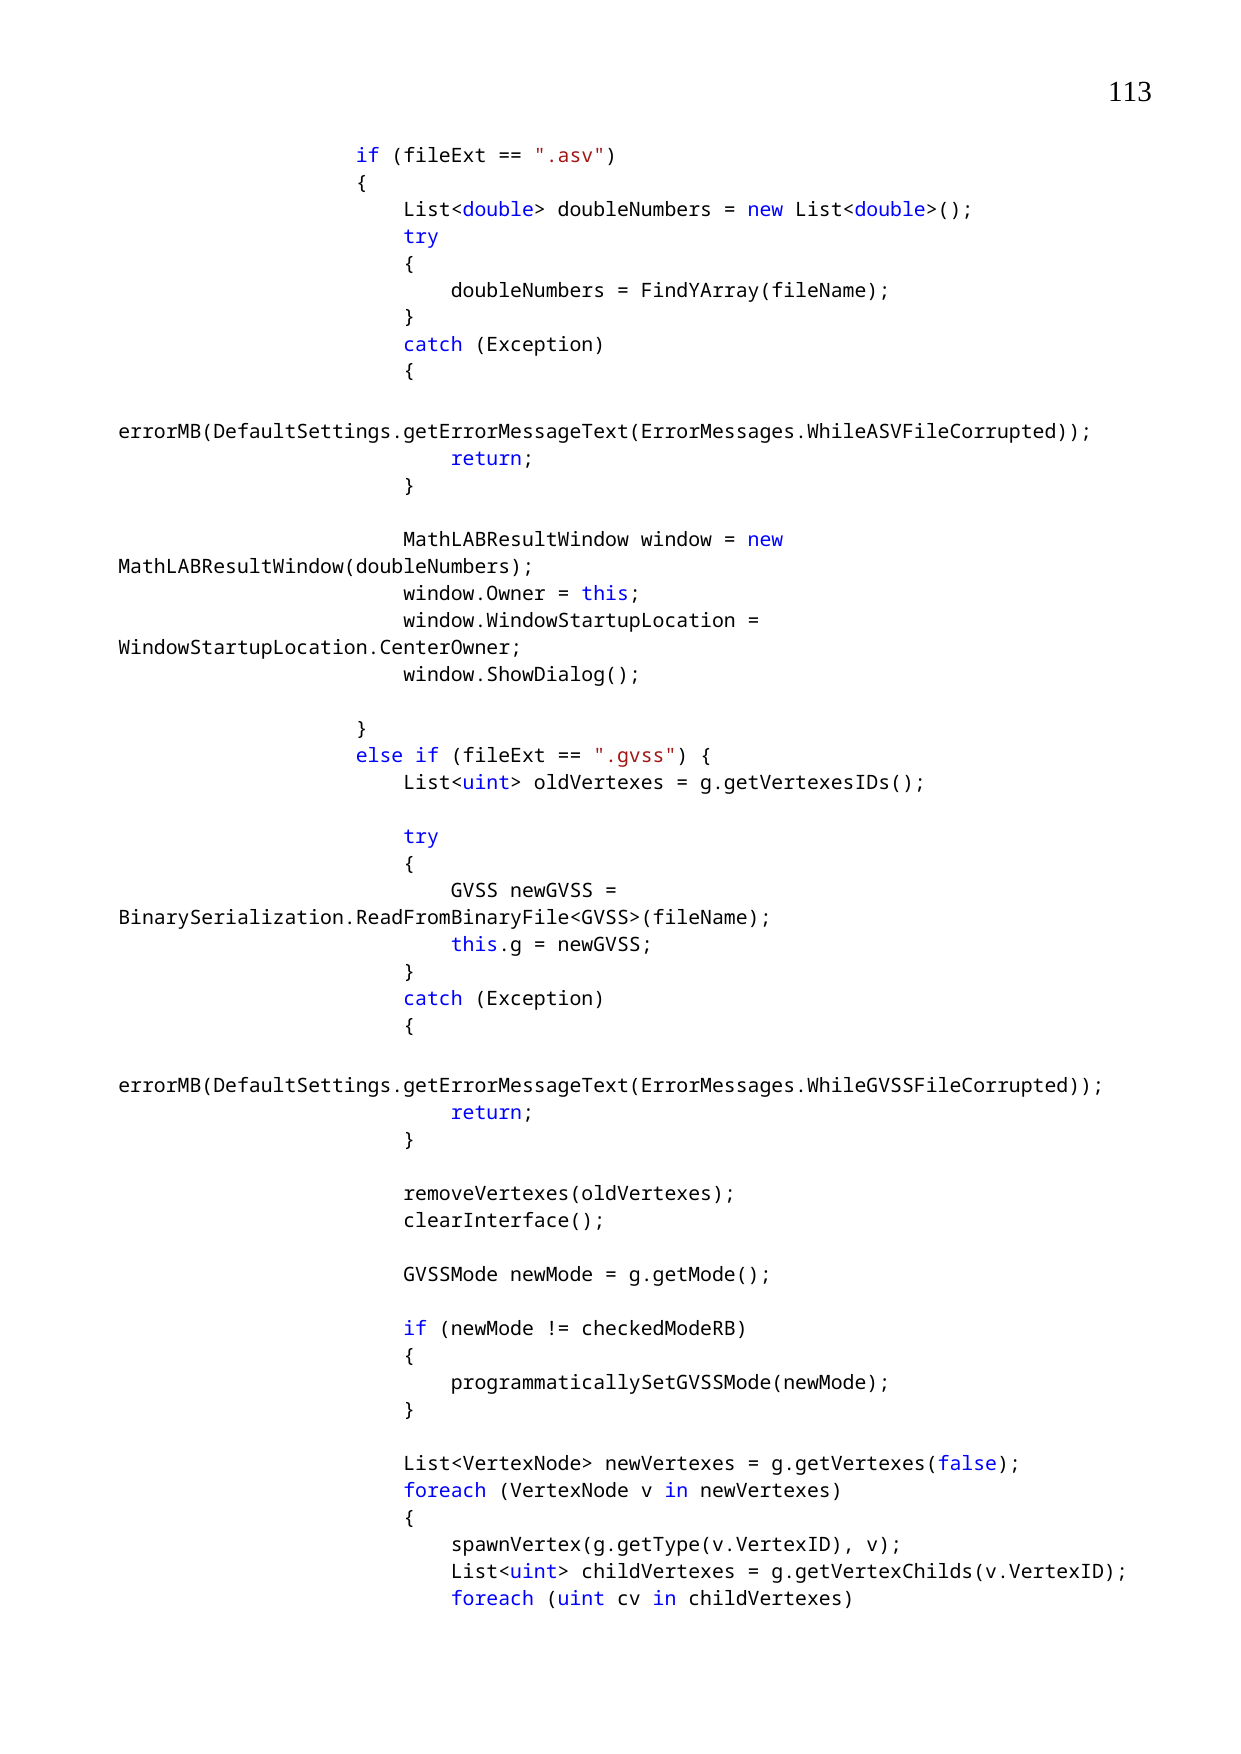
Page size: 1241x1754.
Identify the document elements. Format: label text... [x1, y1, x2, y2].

text try [118, 222, 1152, 249]
text List<uint> oldVertexes = g.getVertexesIDs(); [118, 768, 1152, 795]
text GVSS newGVSS = BinarySerialization.ReadFromBinaryFile<GVSS>(fileName); [118, 876, 1152, 930]
text { [118, 357, 1152, 384]
text } [118, 1125, 1152, 1152]
text List<double> doubleNumbers = new List<double>(); [118, 195, 1152, 222]
text { [118, 849, 1152, 876]
text { [118, 1341, 1152, 1368]
text foreach (uint cv in childVertexes) [118, 1584, 1152, 1611]
text { [118, 1011, 1152, 1038]
text MathLABResultWindow window = new MathLABResultWindow(doubleNumbers); [118, 525, 1152, 579]
text programmaticallySetGVSSMode(newMode); [118, 1368, 1152, 1395]
text return; [118, 444, 1152, 471]
text window.WindowStartupLocation = WindowStartupLocation.CenterOwner; [118, 606, 1152, 660]
text else if (fileExt == ".gvss") { [118, 741, 1152, 768]
text } [118, 303, 1152, 330]
text { [118, 249, 1152, 276]
text List<uint> childVertexes = g.getVertexChilds(v.VertexID); [118, 1557, 1152, 1584]
text { [118, 1503, 1152, 1530]
text foreach (VertexNode v in newVertexes) [118, 1476, 1152, 1503]
text } [118, 471, 1152, 498]
text return; [118, 1098, 1152, 1125]
text this.g = newGVSS; [118, 930, 1152, 957]
text } [118, 714, 1152, 741]
text { [118, 168, 1152, 195]
text spawnVertex(g.getType(v.VertexID), v); [118, 1530, 1152, 1557]
text GVSSMode newMode = g.getMode(); [118, 1260, 1152, 1287]
text } [118, 957, 1152, 984]
text try [118, 822, 1152, 849]
text catch (Exception) [118, 984, 1152, 1011]
text } [118, 1395, 1152, 1422]
text errorMB(DefaultSettings.getErrorMessageText(ErrorMessages.WhileGVSSFileCorrupted)); [118, 1038, 1152, 1098]
text window.Owner = this; [118, 579, 1152, 606]
text if (newMode != checkedModeRB) [118, 1314, 1152, 1341]
text clearInterface(); [118, 1206, 1152, 1233]
text catch (Exception) [118, 330, 1152, 357]
text List<VertexNode> newVertexes = g.getVertexes(false); [118, 1449, 1152, 1476]
text errorMB(DefaultSettings.getErrorMessageText(ErrorMessages.WhileASVFileCorrupted)); [118, 384, 1152, 444]
text window.ShowDialog(); [118, 660, 1152, 687]
text if (fileExt == ".asv") [118, 141, 1152, 168]
text removeVertexes(oldVertexes); [118, 1179, 1152, 1206]
text doubleNumbers = FindYArray(fileName); [118, 276, 1152, 303]
